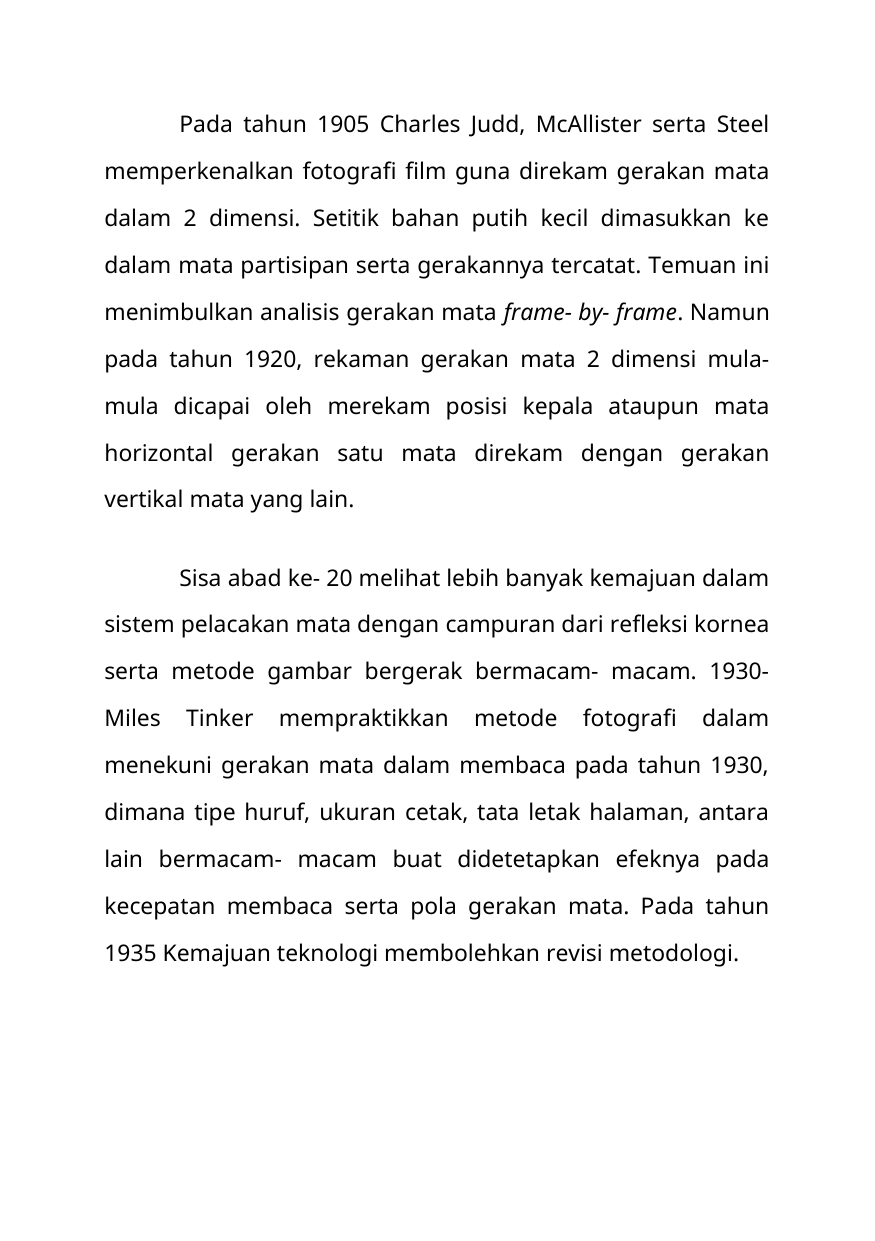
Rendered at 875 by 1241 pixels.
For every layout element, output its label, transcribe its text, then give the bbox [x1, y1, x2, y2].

text Sisa abad ke- 20 melihat lebih banyak kemajuan dalam sistem pelacakan mata dengan campuran dari refleksi kornea serta metode gambar bergerak bermacam- macam. 1930- Miles Tinker mempraktikkan metode fotografi dalam menekuni gerakan mata dalam membaca pada tahun 1930, dimana tipe huruf, ukuran cetak, tata letak halaman, antara lain bermacam- macam buat didetetapkan efeknya pada kecepatan membaca serta pola gerakan mata. Pada tahun 1935 Kemajuan teknologi membolehkan revisi metodologi. [104, 561, 770, 968]
text Pada tahun 1905 Charles Judd, McAllister serta Steel memperkenalkan fotografi film guna direkam gerakan mata dalam 2 dimensi. Setitik bahan putih kecil dimasukkan ke dalam mata partisipan serta gerakannya tercatat. Temuan ini menimbulkan analisis gerakan mata frame- by- frame. Namun pada tahun 1920, rekaman gerakan mata 2 dimensi mula- mula dicapai oleh merekam posisi kepala ataupun mata horizontal gerakan satu mata direkam dengan gerakan vertikal mata yang lain. [104, 108, 770, 514]
